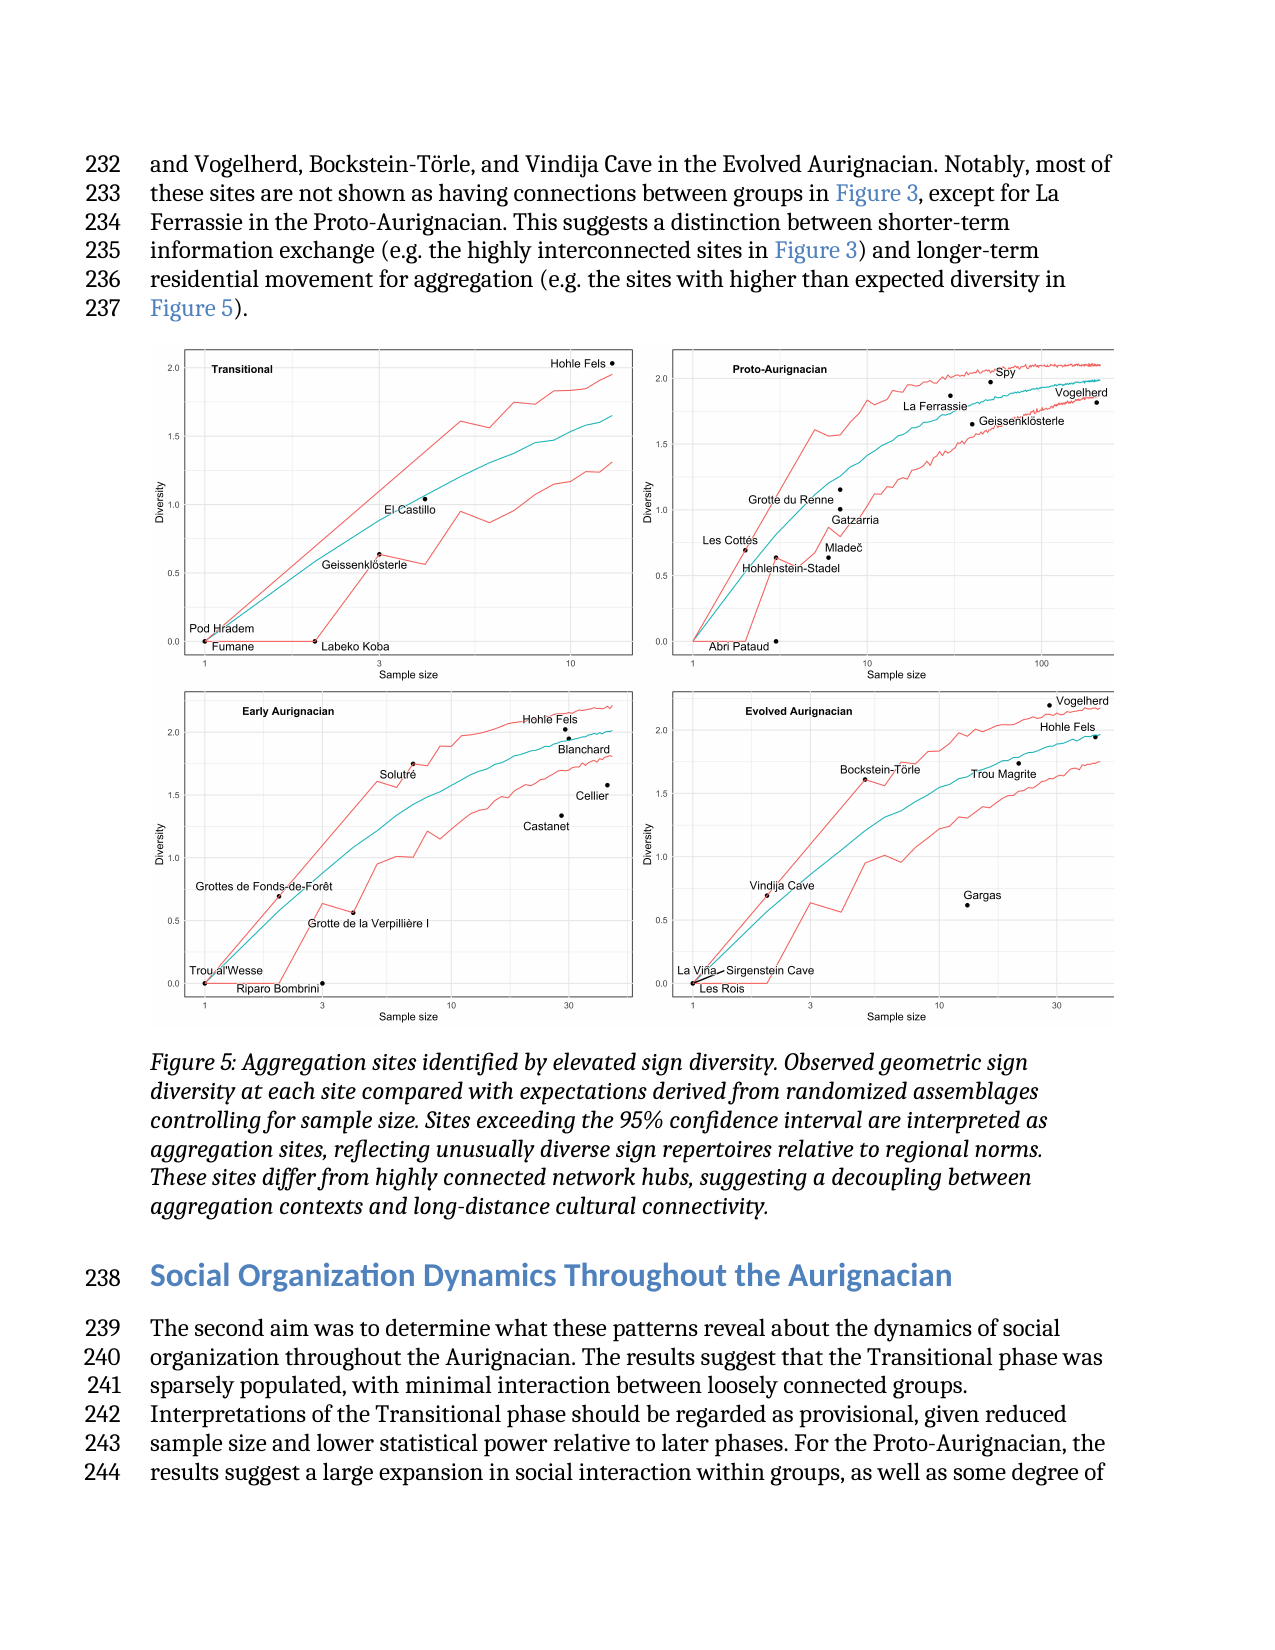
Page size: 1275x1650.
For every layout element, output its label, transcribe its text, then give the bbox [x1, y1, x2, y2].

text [150, 1314, 1125, 1486]
table_header Figure 5: Aggregation sites identified by elevated sign diversity. Observed geometric sign diversity at each site compared with expectations derived from randomized assemblages controlling for sample size. Sites exceeding the 95% confidence interval are interpreted as aggregation sites, reflecting unusually diverse sign repertoires relative to regional norms. These sites differ from highly connected network hubs, suggesting a decoupling between aggregation contexts and long-distance cultural connectivity. [139, 341, 1114, 1233]
subtitle Social Organization Dynamics Throughout the Aurignacian [150, 1254, 1125, 1295]
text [150, 150, 1125, 322]
